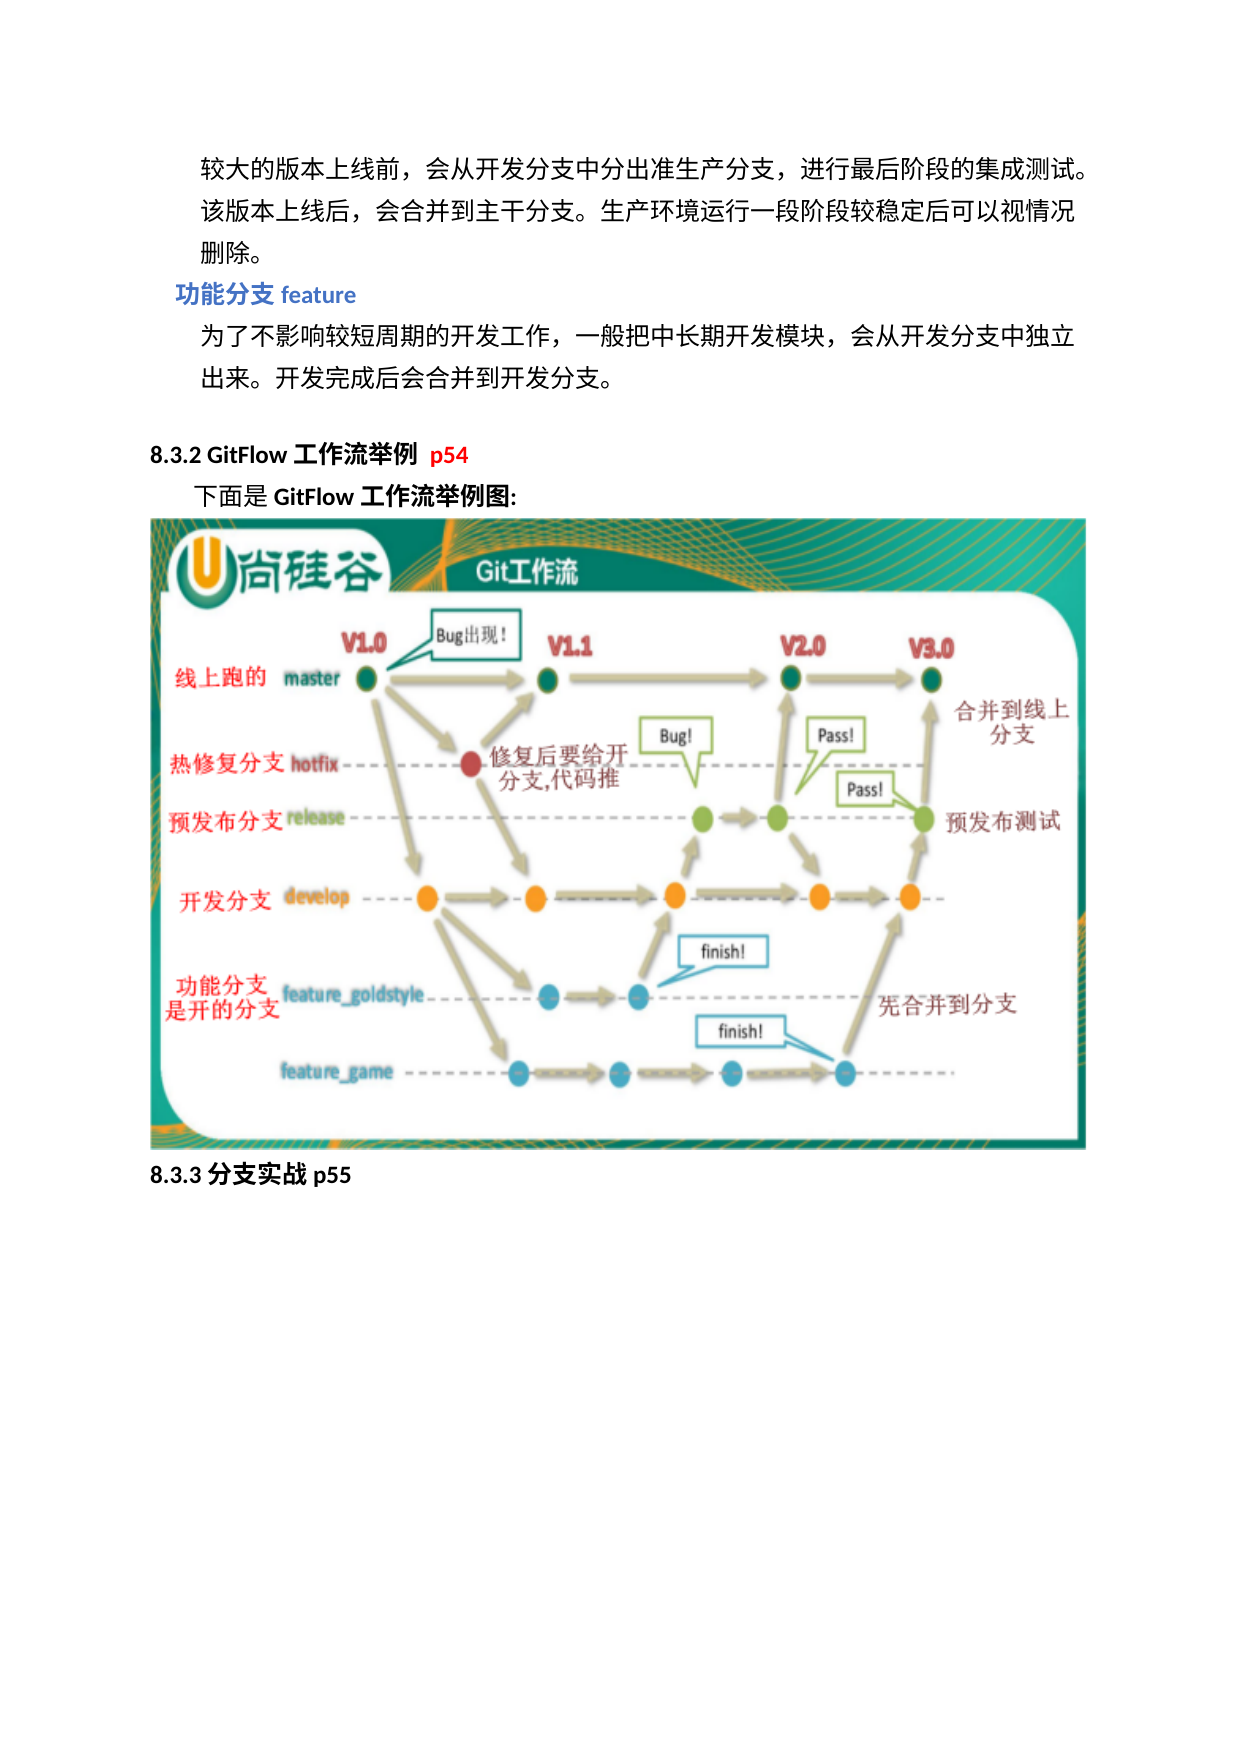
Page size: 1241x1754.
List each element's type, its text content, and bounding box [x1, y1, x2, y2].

text 为了不影响较短周期的开发工作，一般把中长期开发模块，会从开发分支中独立出来。开发完成后会合并到开发分支。 [200, 317, 1090, 394]
picture [150, 518, 1087, 1150]
text 较大的版本上线前，会从开发分支中分出准生产分支，进行最后阶段的集成测试。该版本上线后，会合并到主干分支。生产环境运行一段阶段较稳定后可以视情况删除。 [200, 150, 1090, 269]
text 功能分支 feature [150, 275, 1090, 311]
text 8.3.3 分支实战 p55 [150, 1154, 1090, 1190]
text 8.3.2 GitFlow 工作流举例 p54 [150, 435, 1090, 471]
text 下面是GitFlow 工作流举例图: [150, 477, 1090, 513]
